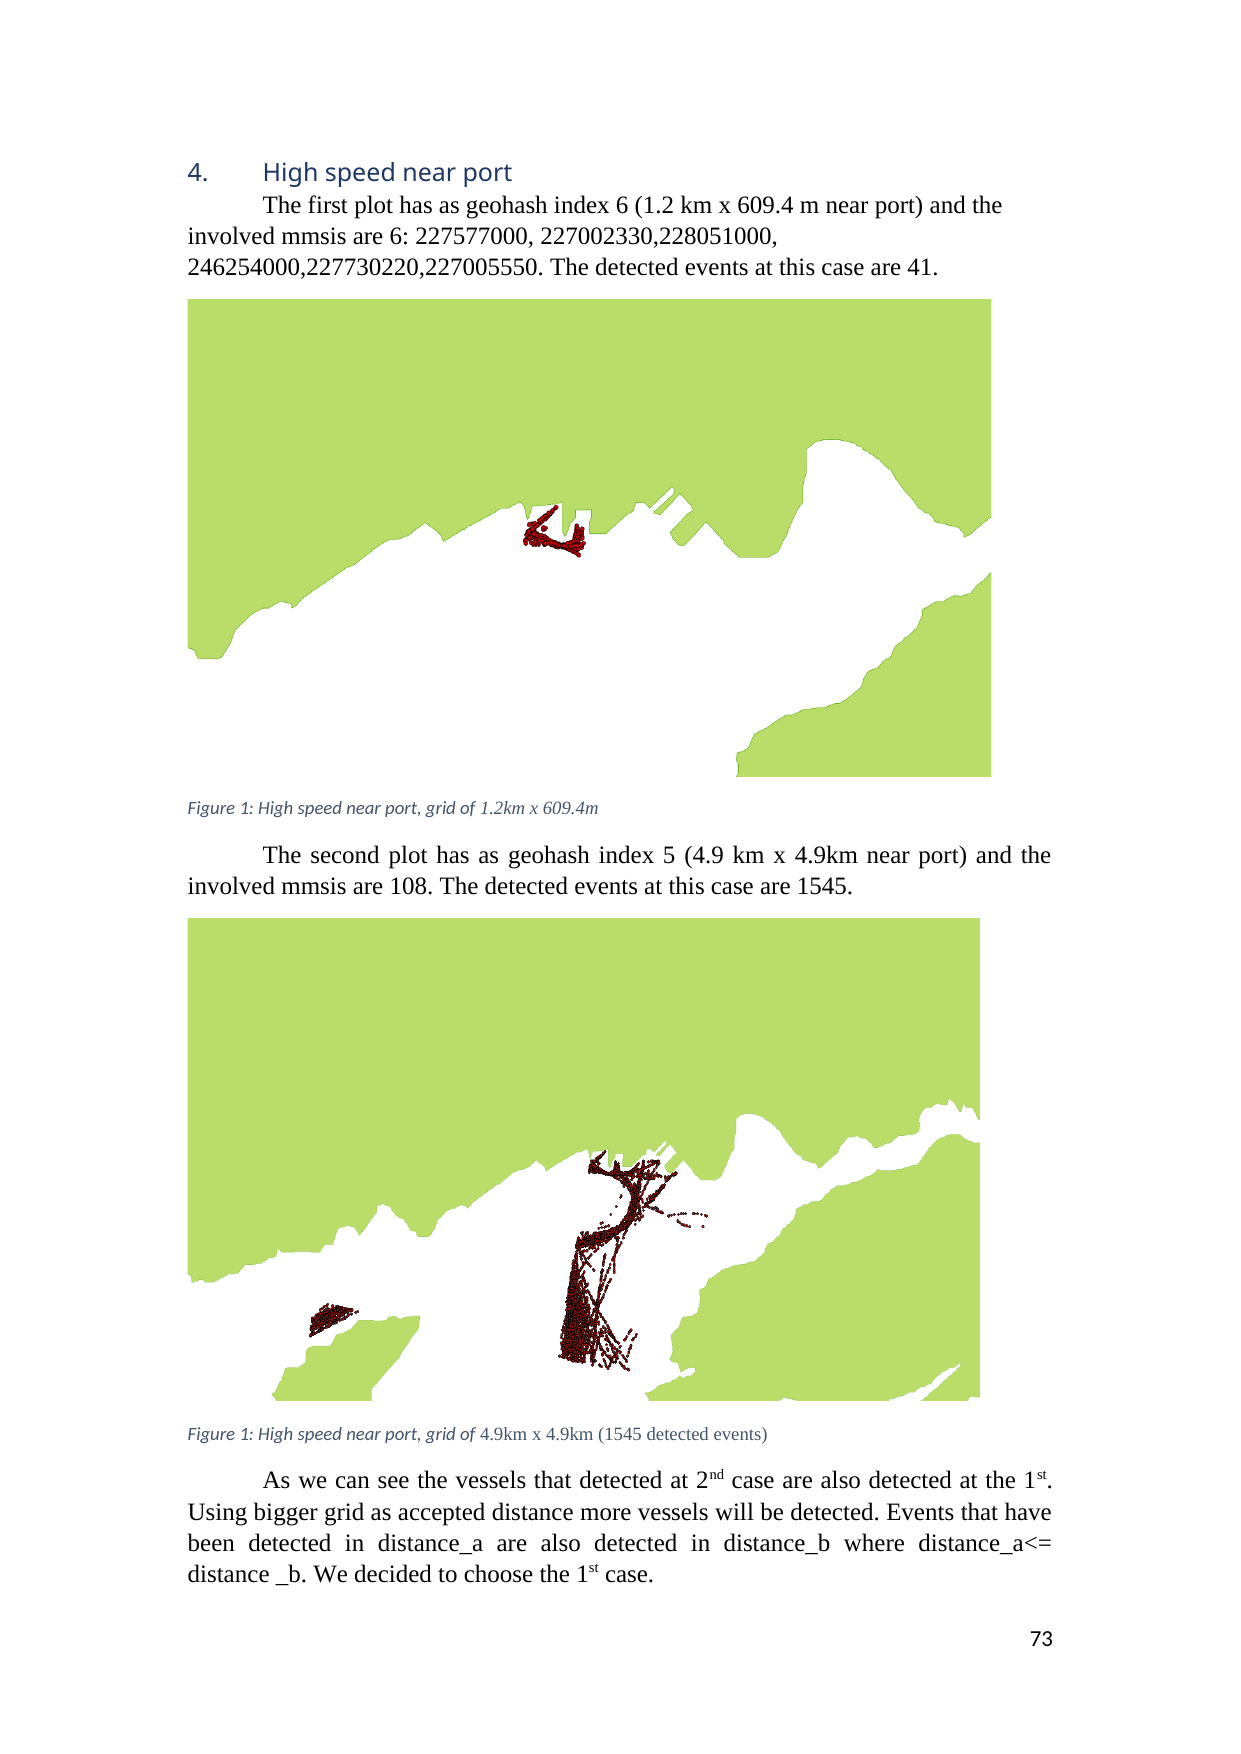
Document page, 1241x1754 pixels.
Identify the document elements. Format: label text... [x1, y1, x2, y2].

subtitle 4. High speed near port [187, 154, 1053, 188]
picture [187, 299, 992, 777]
list The first plot has as geohash index 6 (1.2 km x 609.4 m near port) and the involved mmsis are 6: 227577000, 227002330,228051000, 246254000,227730220,227005550. The detected events at this case are 41. [187, 190, 1053, 281]
list The second plot has as geohash index 5 (4.9 km x 4.9km near port) and the involved mmsis are 108. The detected events at this case are 1545. [187, 840, 1053, 899]
picture [187, 918, 980, 1401]
text As we can see the vessels that detected at 2nd case are also detected at the 1st. Using bigger grid as accepted distance more vessels will be detected. Events that have been detected in distance_a are also detected in distance_b where distance_a<= distance _b. We decided to choose the 1st case. [187, 1466, 1053, 1587]
